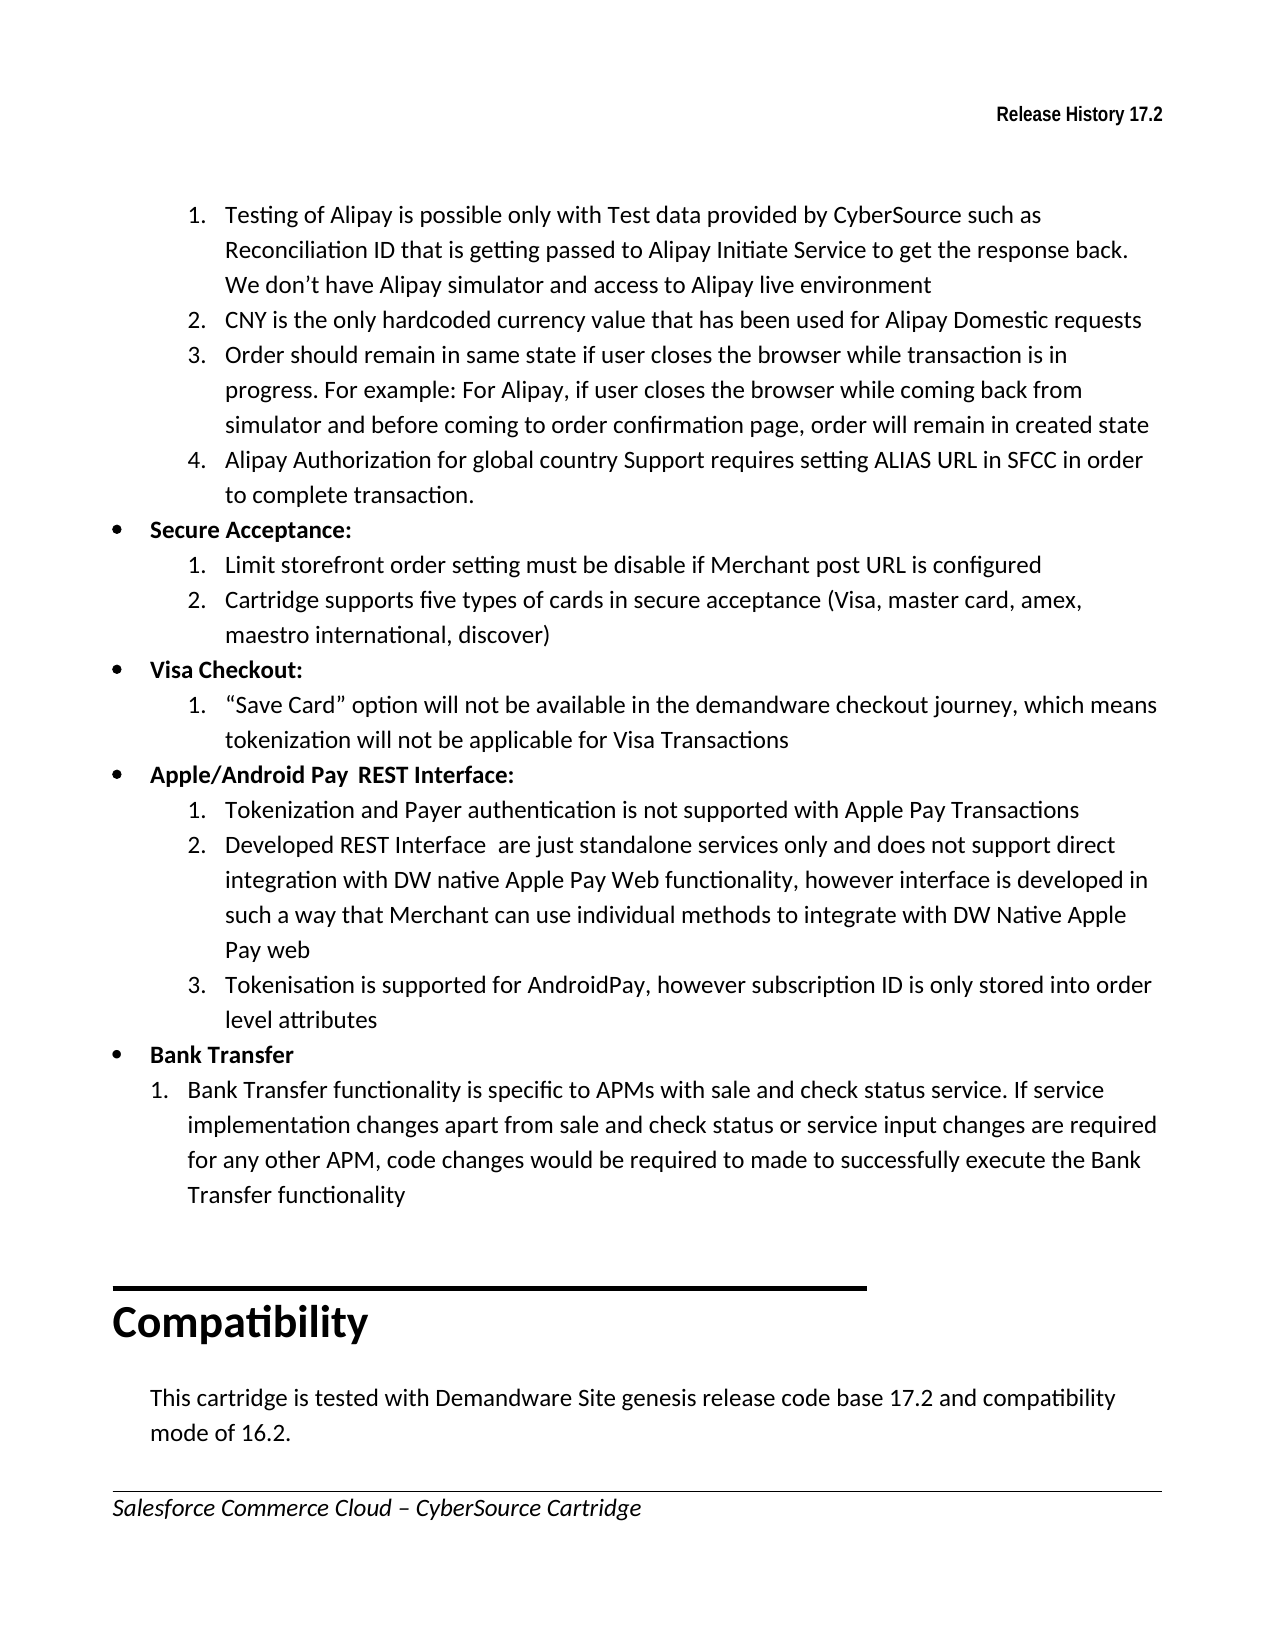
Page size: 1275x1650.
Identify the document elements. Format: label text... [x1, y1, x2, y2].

list “Save Card” option will not be available in the demandware checkout journey, which means tokenization will not be applicable for Visa Transactions [187, 689, 1162, 754]
list Cartridge supports five types of cards in secure acceptance (Visa, master card, amex, maestro international, discover) [187, 584, 1162, 649]
text This cartridge is tested with Demandware Site genesis release code base 17.2 and compatibility mode of 16.2. [150, 1382, 1162, 1448]
list Alipay Authorization for global country Support requires setting ALIAS URL in SFCC in order to complete transaction. [187, 444, 1162, 509]
list Tokenization and Payer authentication is not supported with Apple Pay Transactions [187, 794, 1162, 824]
list Visa Checkout: [112, 654, 1162, 684]
list Bank Transfer functionality is specific to APMs with sale and check status service. If service implementation changes apart from sale and check status or service input changes are required for any other APM, code changes would be required to made to successfully execute the Bank Transfer functionality [150, 1074, 1162, 1209]
list Secure Acceptance: [112, 514, 1162, 544]
list Tokenisation is supported for AndroidPay, however subscription ID is only stored into order level attributes [187, 969, 1162, 1034]
list Apple/Android Pay REST Interface: [112, 759, 1162, 789]
list CNY is the only hardcoded currency value that has been used for Alipay Domestic requests [187, 304, 1162, 334]
list Testing of Alipay is possible only with Test data provided by CyberSource such as Reconciliation ID that is getting passed to Alipay Initiate Service to get the response back. We don’t have Alipay simulator and access to Alipay live environment [187, 199, 1162, 299]
list Order should remain in same state if user closes the browser while transaction is in progress. For example: For Alipay, if user closes the browser while coming back from simulator and before coming to order confirmation page, order will remain in created state [187, 339, 1162, 439]
subtitle Compatibility [112, 1287, 867, 1349]
list Bank Transfer [112, 1039, 1162, 1069]
list Developed REST Interface are just standalone services only and does not support direct integration with DW native Apple Pay Web functionality, however interface is developed in such a way that Merchant can use individual methods to integrate with DW Native Apple Pay web [187, 829, 1162, 964]
list Limit storefront order setting must be disable if Merchant post URL is configured [187, 549, 1162, 579]
